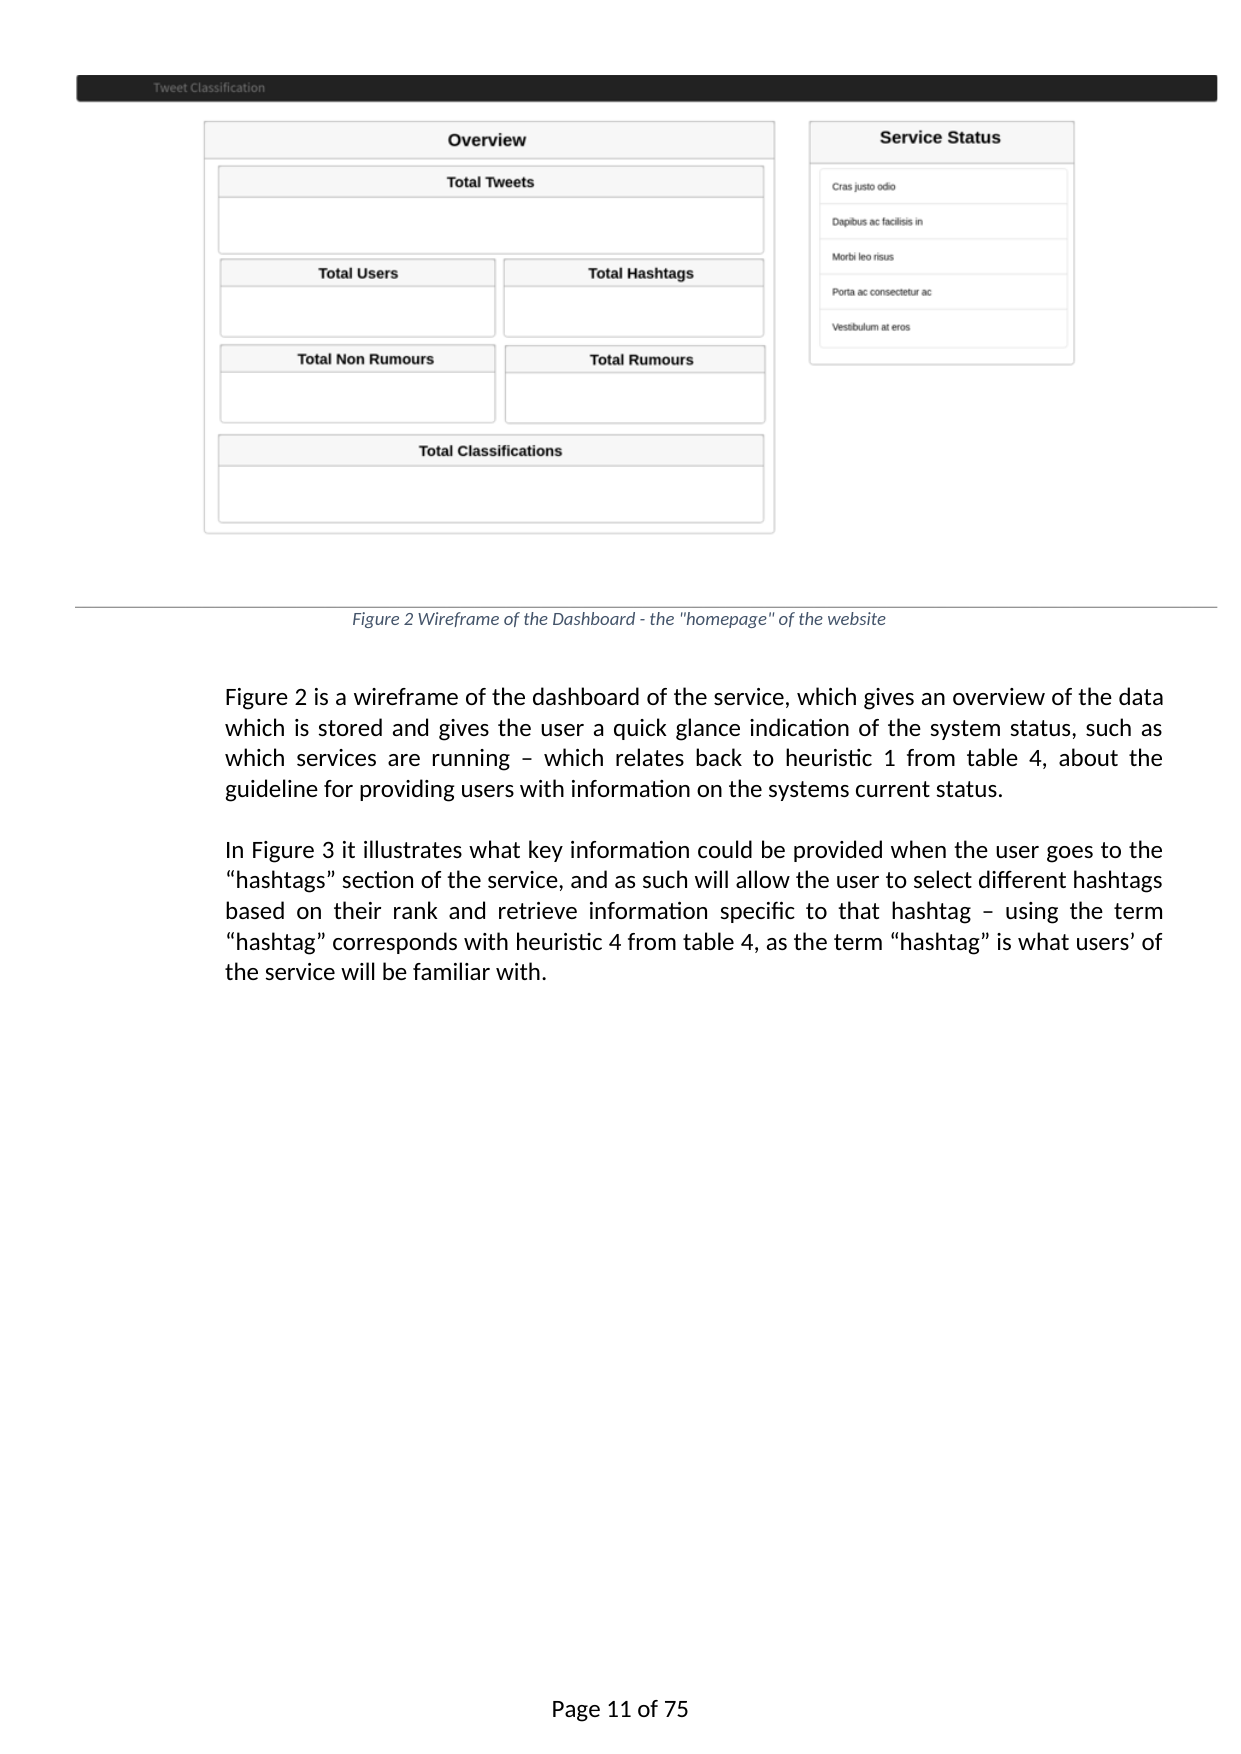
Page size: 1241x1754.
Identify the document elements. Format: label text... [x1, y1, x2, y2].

text Figure 2 Wireframe of the Dashboard - the "homepage" of the website [75, 608, 1165, 630]
text In Figure 3 it illustrates what key information could be provided when the user goes to the “hashtags” section of the service, and as such will allow the user to select different hashtags based on their rank and retrieve information specific to that hashtag – using the term “hashtag” corresponds with heuristic 4 from table 4, as the term “hashtag” is what users’ of the service will be familiar with. [225, 834, 1165, 987]
picture [75, 75, 1218, 608]
text Figure 2 is a wireframe of the dashboard of the service, which gives an overview of the data which is stored and gives the user a quick glance indication of the system status, such as which services are running – which relates back to heuristic 1 from table 4, about the guideline for providing users with information on the systems current status. [225, 682, 1165, 804]
